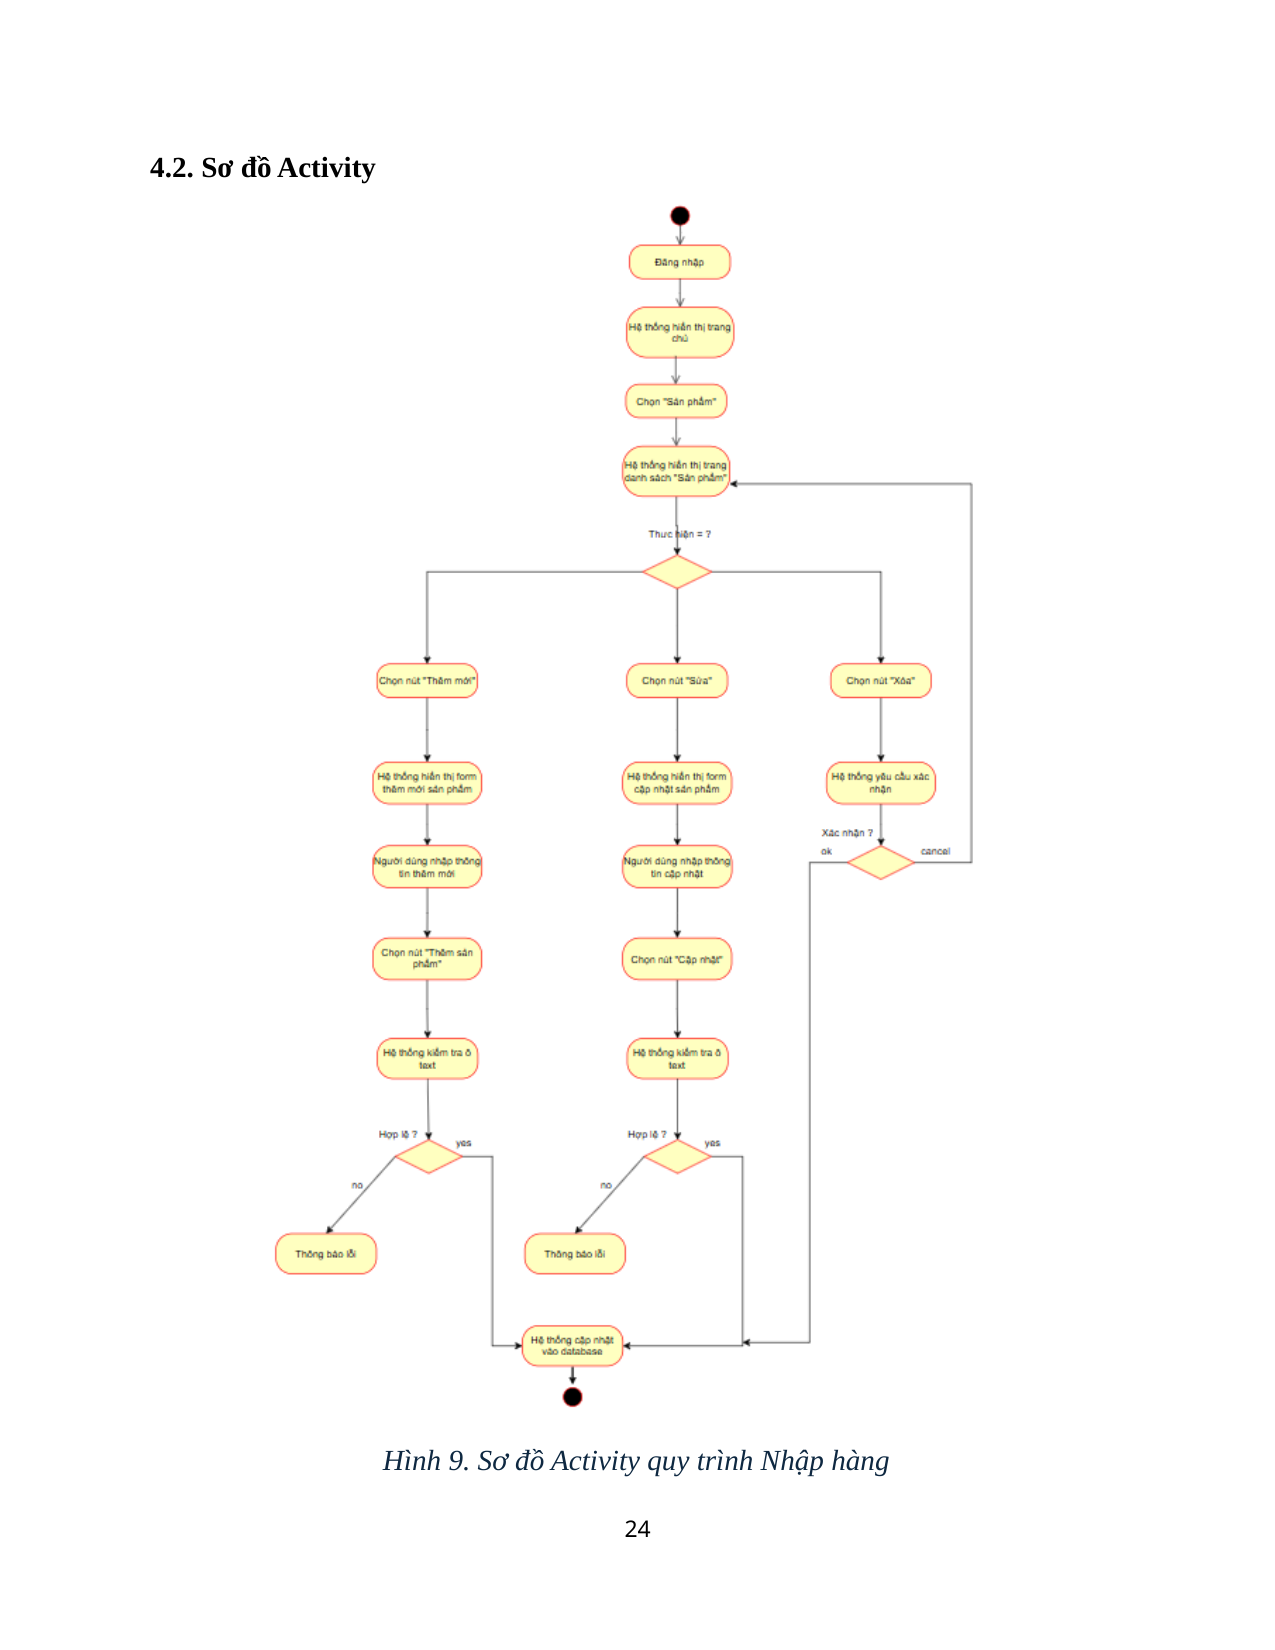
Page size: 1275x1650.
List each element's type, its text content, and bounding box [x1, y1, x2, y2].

picture [233, 194, 1042, 1424]
subtitle 4.2. Sơ đồ Activity [150, 150, 1125, 183]
text Hình 9. Sơ đồ Activity quy trình Nhập hàng [150, 1443, 1125, 1476]
